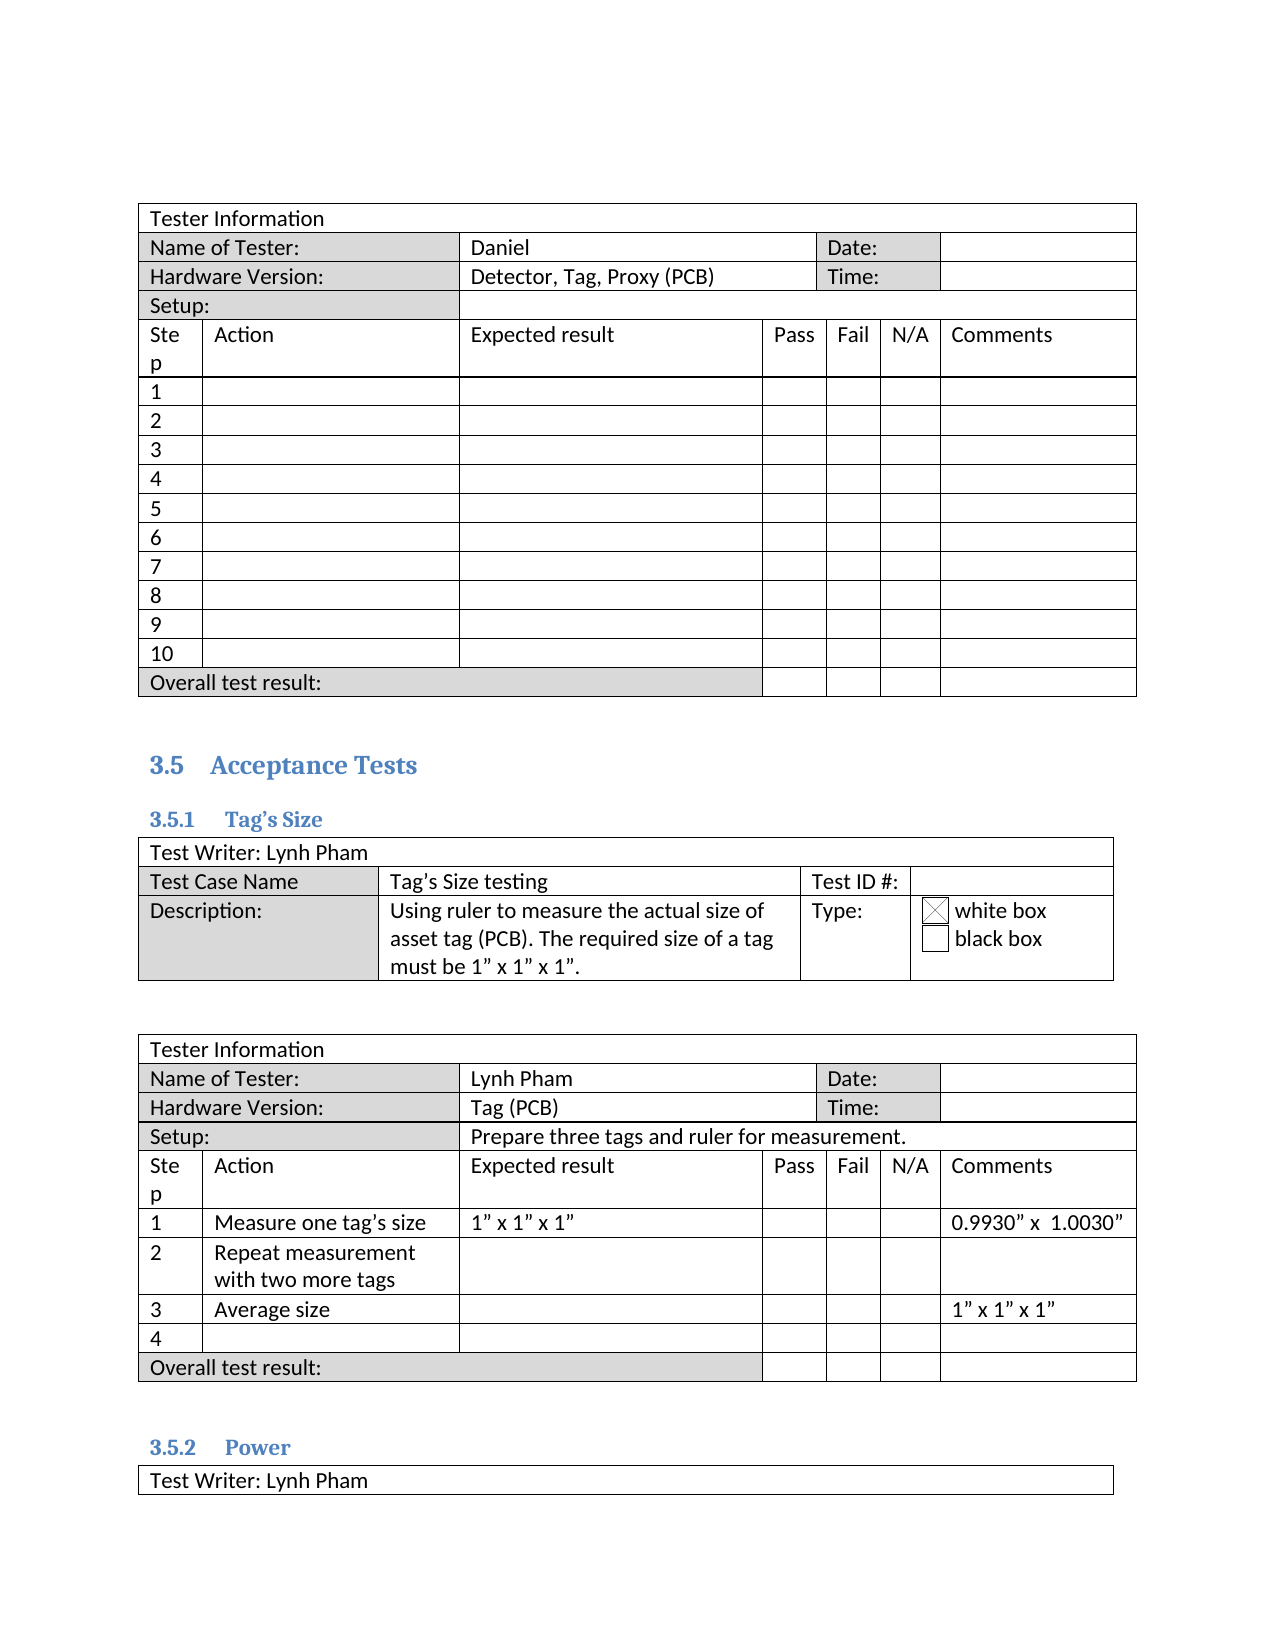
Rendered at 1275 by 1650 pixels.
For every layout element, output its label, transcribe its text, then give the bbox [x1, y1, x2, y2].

table_cell [460, 1324, 762, 1352]
table_cell [881, 1209, 940, 1237]
table_cell [827, 1209, 880, 1237]
table_cell [827, 668, 880, 696]
table_cell N/A [881, 320, 940, 376]
table_cell Fail [827, 1151, 880, 1207]
table_cell [763, 1209, 826, 1237]
table_cell 4 [139, 1324, 202, 1352]
table_cell [827, 465, 880, 493]
table_cell [827, 494, 880, 522]
table_cell Average size [203, 1295, 459, 1323]
table_cell [881, 406, 940, 434]
table_cell [881, 552, 940, 580]
table_cell [763, 378, 826, 405]
table_cell [941, 1353, 1136, 1381]
table_cell [881, 1353, 940, 1381]
table_cell [941, 406, 1136, 434]
table_cell Hardware Version: [139, 262, 459, 290]
table_cell [763, 668, 826, 696]
table_cell 2 [139, 1238, 202, 1294]
table_cell [763, 465, 826, 493]
table_cell [881, 1324, 940, 1352]
table_cell [881, 378, 940, 405]
table_cell [941, 494, 1136, 522]
table_cell [941, 436, 1136, 463]
table_cell Overall test result: [139, 1353, 762, 1381]
table_cell Lynh Pham [460, 1064, 816, 1092]
table_cell [460, 552, 762, 580]
table_cell Name of Tester: [139, 233, 459, 261]
table_cell Test ID #: [801, 867, 910, 895]
table_cell [460, 465, 762, 493]
table_cell Date: [817, 1064, 940, 1092]
table_cell Pass [763, 1151, 826, 1207]
table_cell Detector, Tag, Proxy (PCB) [460, 262, 816, 290]
table_cell [763, 610, 826, 638]
table_cell [460, 291, 1136, 319]
table_cell N/A [881, 1151, 940, 1207]
table_cell Type: [801, 896, 910, 980]
table_cell [827, 581, 880, 609]
table_cell Comments [941, 1151, 1136, 1207]
table_cell [941, 378, 1136, 405]
table_cell [460, 436, 762, 463]
table_cell Step [139, 1151, 202, 1207]
table_cell [763, 581, 826, 609]
table_cell [460, 523, 762, 551]
table_cell [941, 523, 1136, 551]
table_cell [911, 867, 1113, 895]
table_cell [941, 1093, 1136, 1121]
subtitle Power [150, 1435, 1125, 1461]
table_cell [460, 610, 762, 638]
table_cell [827, 639, 880, 667]
table_cell Using ruler to measure the actual size of asset tag (PCB). The required size of a tag must be 1” x 1” x 1”. [379, 896, 800, 980]
table_cell Setup: [139, 291, 459, 319]
table_cell 9 [139, 610, 202, 638]
table_header Tester Information [139, 204, 1136, 232]
table_cell [881, 639, 940, 667]
table_cell Action [203, 320, 459, 376]
table_cell [203, 465, 459, 493]
table_cell 8 [139, 581, 202, 609]
table_cell [763, 552, 826, 580]
table_cell [203, 552, 459, 580]
table_cell [203, 1324, 459, 1352]
table_cell 3 [139, 1295, 202, 1323]
table_cell [827, 1295, 880, 1323]
table_cell [203, 494, 459, 522]
table_cell Fail [827, 320, 880, 376]
table_cell Comments [941, 320, 1136, 376]
table_cell [763, 494, 826, 522]
table_cell [941, 1064, 1136, 1092]
table_cell [763, 639, 826, 667]
table_cell Expected result [460, 320, 762, 376]
table_cell [881, 1238, 940, 1294]
table_cell [881, 1295, 940, 1323]
table_cell [203, 406, 459, 434]
table_cell [827, 406, 880, 434]
table_header Test Writer: Lynh Pham [139, 838, 1113, 866]
table_cell 4 [139, 465, 202, 493]
table_cell [763, 406, 826, 434]
table_cell [460, 494, 762, 522]
table_cell [203, 639, 459, 667]
table_cell Step [139, 320, 202, 376]
table_cell [827, 523, 880, 551]
table_cell 5 [139, 494, 202, 522]
table_cell 1 [139, 378, 202, 405]
table_cell [763, 436, 826, 463]
table_cell [941, 1324, 1136, 1352]
table_cell Measure one tag’s size [203, 1209, 459, 1237]
table_cell white box black box [911, 896, 1113, 980]
table_cell [460, 378, 762, 405]
table_cell [881, 523, 940, 551]
table_cell 7 [139, 552, 202, 580]
table_cell [881, 668, 940, 696]
table_cell 0.9930” x 1.0030” [941, 1209, 1136, 1237]
table_cell Hardware Version: [139, 1093, 459, 1121]
subtitle Tag’s Size [150, 807, 1125, 833]
table_cell Pass [763, 320, 826, 376]
table_cell [460, 581, 762, 609]
table_cell Tag’s Size testing [379, 867, 800, 895]
table_cell 1” x 1” x 1” [460, 1209, 762, 1237]
table_cell [203, 523, 459, 551]
table_cell [881, 581, 940, 609]
table_cell [881, 494, 940, 522]
table_cell [941, 233, 1136, 261]
table_cell [460, 1295, 762, 1323]
table_cell Repeat measurement with two more tags [203, 1238, 459, 1294]
table_cell [203, 378, 459, 405]
table_cell [763, 1238, 826, 1294]
table_cell [203, 610, 459, 638]
table_cell Expected result [460, 1151, 762, 1207]
table_cell [203, 436, 459, 463]
table_cell [827, 552, 880, 580]
table_cell [941, 610, 1136, 638]
table_cell [763, 1353, 826, 1381]
table_cell 6 [139, 523, 202, 551]
table_cell [941, 552, 1136, 580]
table_cell 10 [139, 639, 202, 667]
table_cell [881, 610, 940, 638]
table_cell [941, 465, 1136, 493]
table_cell [827, 1353, 880, 1381]
table_cell Daniel [460, 233, 816, 261]
table_cell Prepare three tags and ruler for measurement. [460, 1123, 1136, 1150]
table_cell 1” x 1” x 1” [941, 1295, 1136, 1323]
subtitle Acceptance Tests [150, 750, 1125, 781]
table_cell [460, 639, 762, 667]
table_cell [941, 639, 1136, 667]
table_cell [827, 610, 880, 638]
table_cell [763, 1295, 826, 1323]
table_cell Setup: [139, 1123, 459, 1150]
table_cell Tag (PCB) [460, 1093, 816, 1121]
table_cell Overall test result: [139, 668, 762, 696]
table_cell Action [203, 1151, 459, 1207]
table_cell Time: [817, 1093, 940, 1121]
table_cell Time: [817, 262, 940, 290]
table_cell Date: [817, 233, 940, 261]
table_cell [941, 581, 1136, 609]
table_cell [460, 1238, 762, 1294]
table_cell [881, 465, 940, 493]
table_cell [941, 262, 1136, 290]
table_cell Test Case Name [139, 867, 378, 895]
table_header Tester Information [139, 1035, 1136, 1063]
table_cell [941, 1238, 1136, 1294]
table_cell [827, 436, 880, 463]
table_cell [881, 436, 940, 463]
table_cell [460, 406, 762, 434]
table_cell 2 [139, 406, 202, 434]
table_cell [763, 1324, 826, 1352]
table_cell 1 [139, 1209, 202, 1237]
table_cell 3 [139, 436, 202, 463]
table_cell [827, 1238, 880, 1294]
table_cell [827, 1324, 880, 1352]
table_cell Name of Tester: [139, 1064, 459, 1092]
table_cell Description: [139, 896, 378, 980]
table_cell [203, 581, 459, 609]
table_cell [763, 523, 826, 551]
table_cell [827, 378, 880, 405]
table_cell [941, 668, 1136, 696]
table_header Test Writer: Lynh Pham [139, 1466, 1113, 1494]
